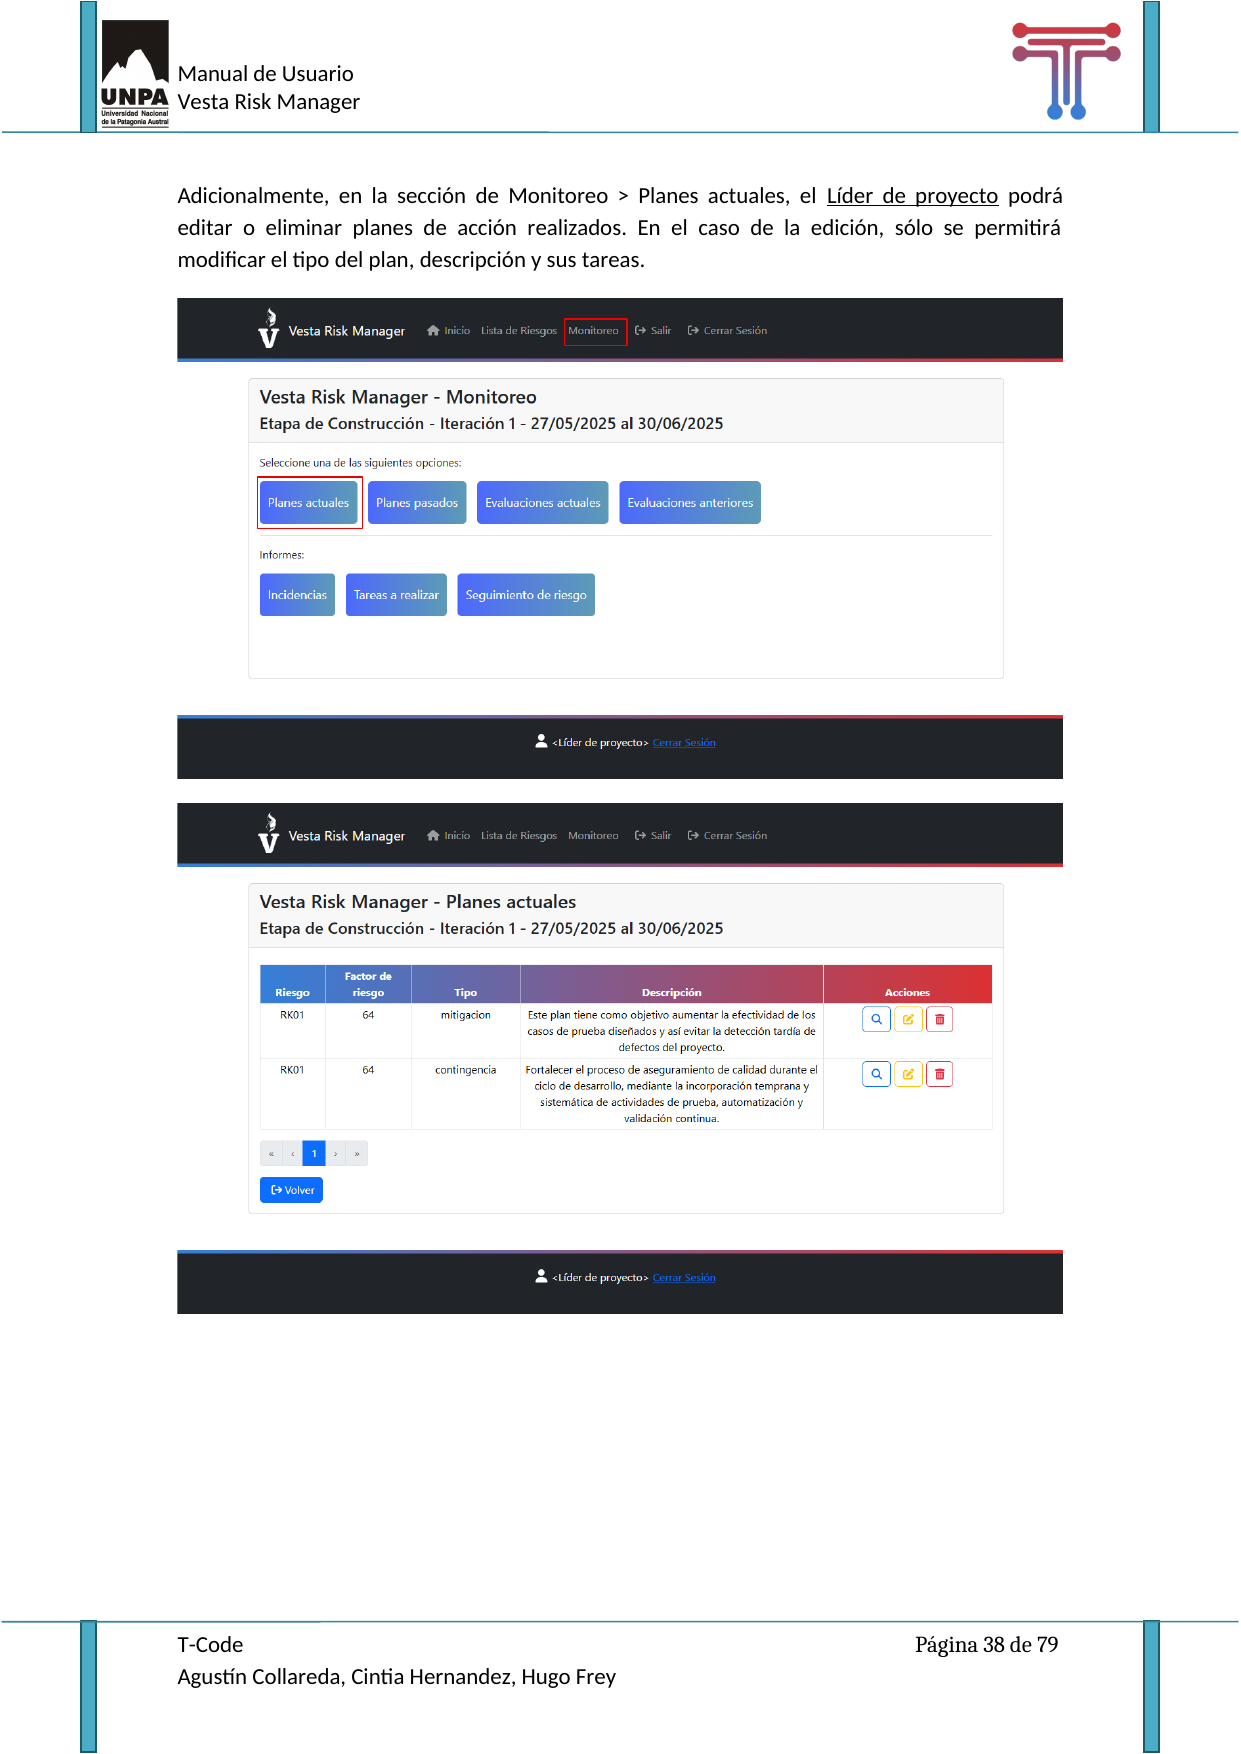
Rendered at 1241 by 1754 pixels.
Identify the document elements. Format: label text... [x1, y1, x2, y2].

text Adicionalmente, en la sección de Monitoreo > Planes actuales, el Líder de proyecto podrá editar o eliminar planes de acción realizados. En el caso de la edición, sólo se permitirá modificar el tipo del plan, descripción y sus tareas. [177, 181, 1063, 273]
picture [100, 18, 170, 129]
picture [1012, 19, 1122, 122]
picture [177, 803, 1063, 1314]
picture [177, 298, 1063, 779]
